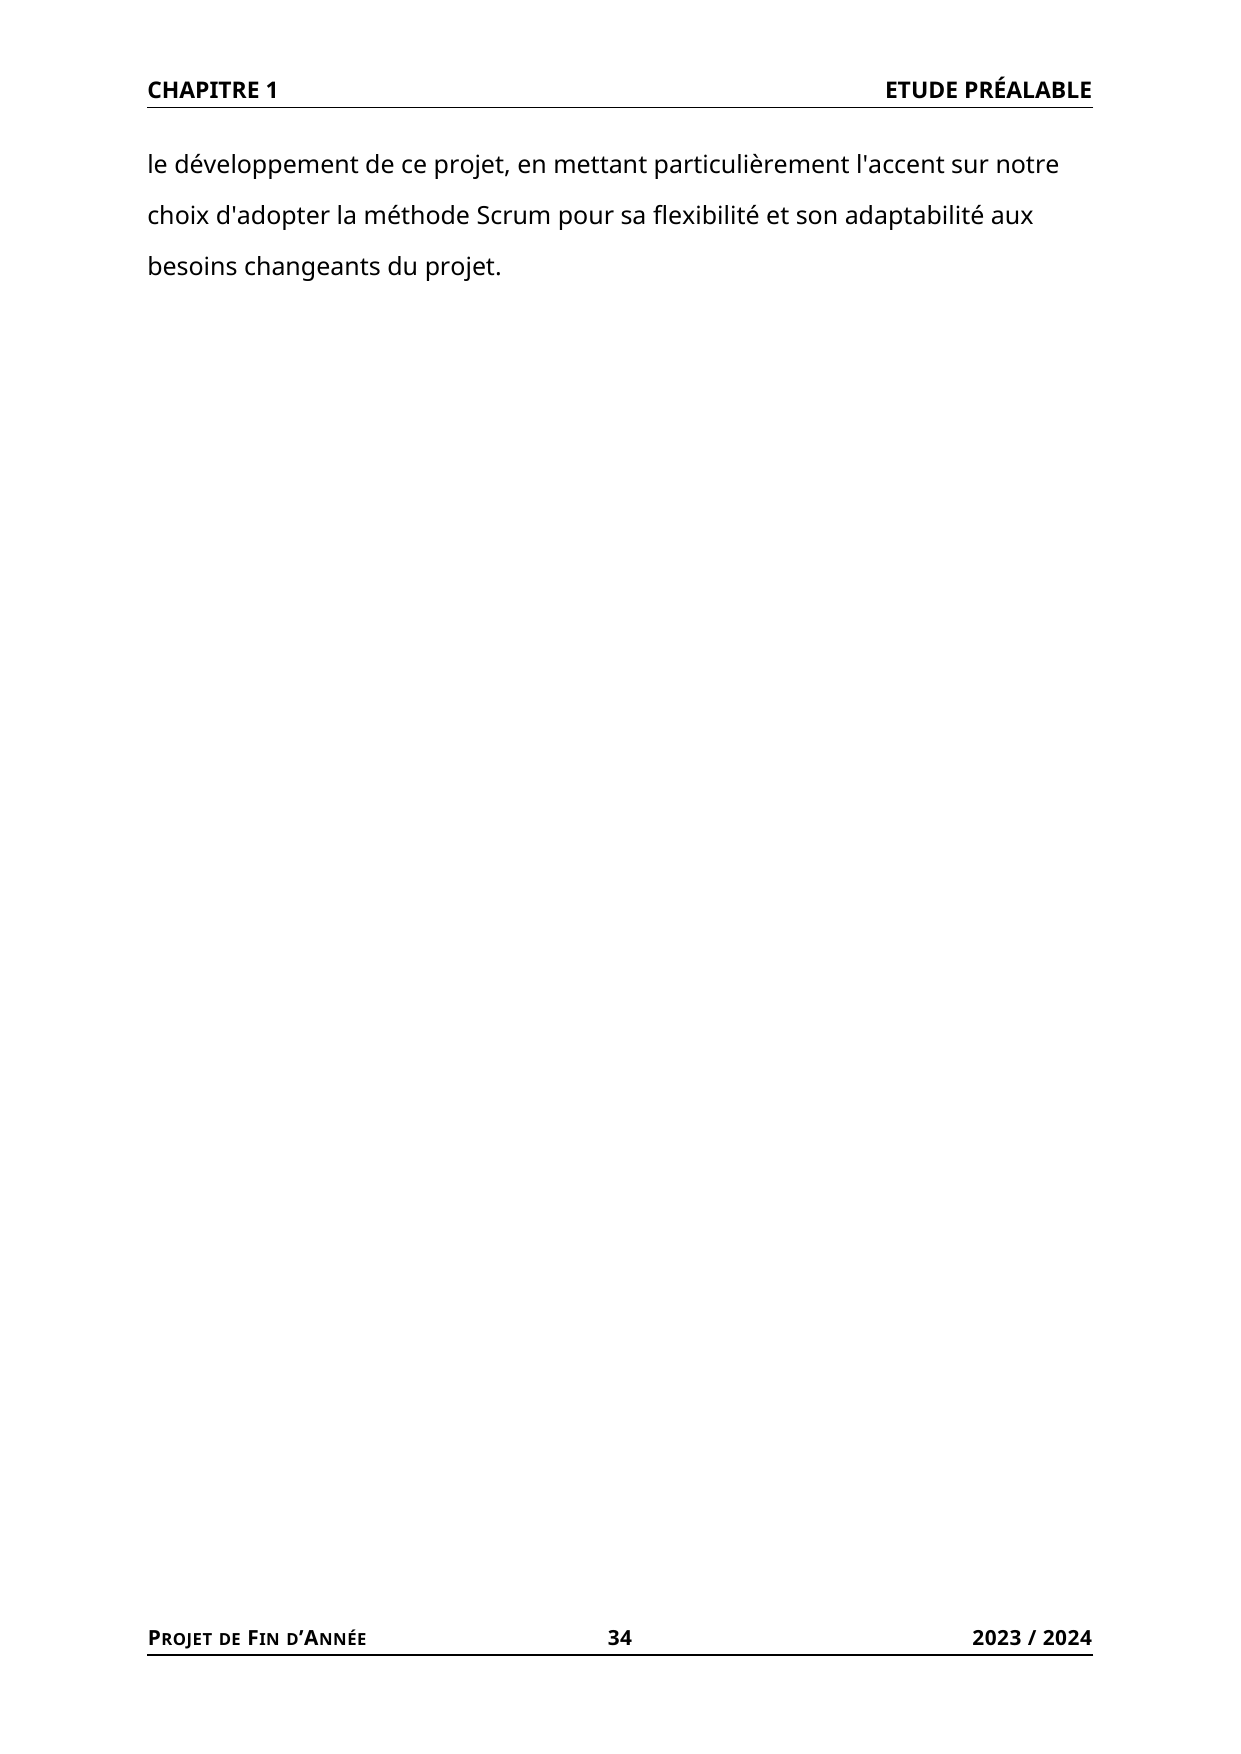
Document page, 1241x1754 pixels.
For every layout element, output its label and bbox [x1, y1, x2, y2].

text [147, 147, 1093, 283]
